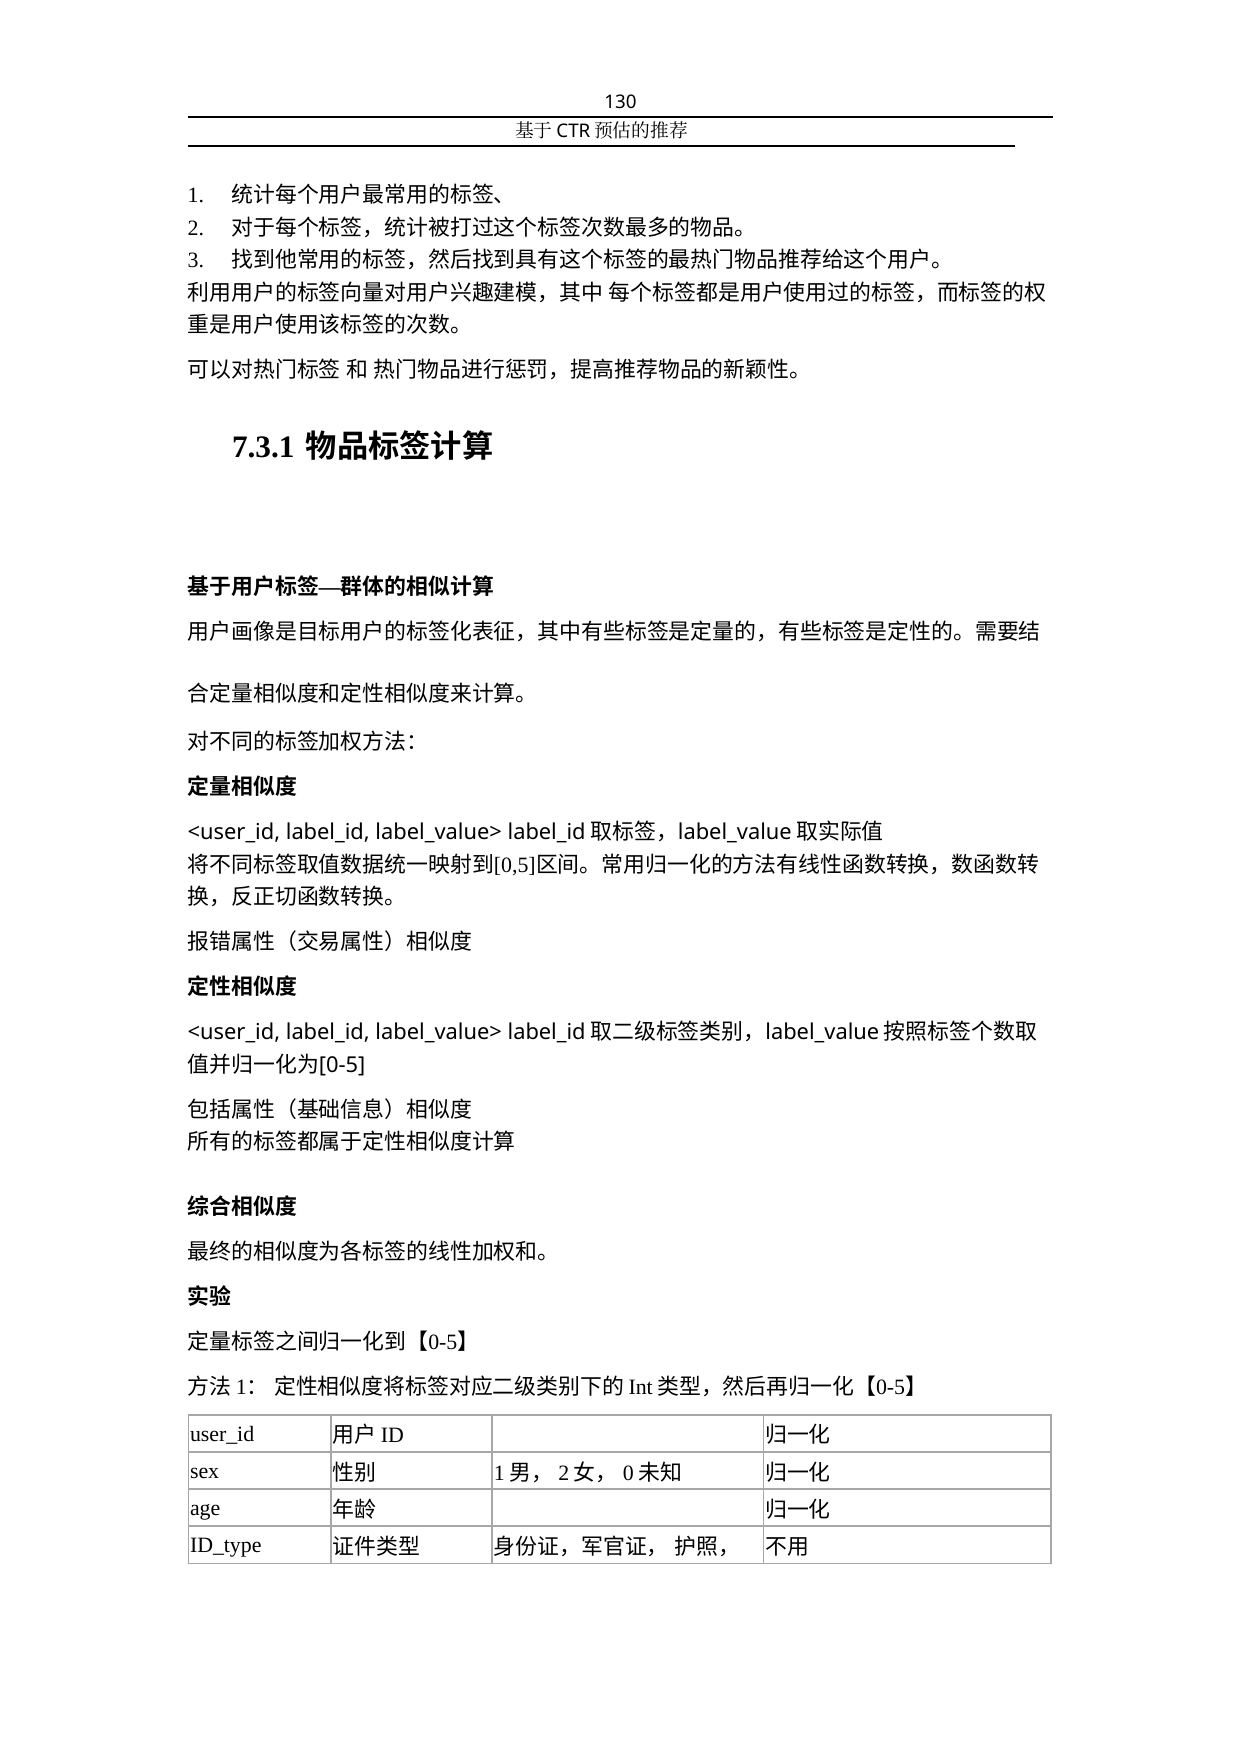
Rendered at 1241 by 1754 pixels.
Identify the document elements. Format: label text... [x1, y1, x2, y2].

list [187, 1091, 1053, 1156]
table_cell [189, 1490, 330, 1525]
text 定量相似度 [187, 769, 1053, 801]
subtitle 物品标签计算 [232, 411, 1053, 476]
text 用户画像是目标用户的标签化表征，其中有些标签是定量的，有些标签是定性的。需要结合定量相似度和定性相似度来计算。 [187, 614, 1053, 711]
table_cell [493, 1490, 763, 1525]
list 3. 找到他常用的标签，然后找到具有这个标签的最热门物品推荐给这个用户。 [187, 242, 1053, 274]
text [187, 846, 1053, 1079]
text 基于用户标签—群体的相似计算 [187, 569, 1053, 601]
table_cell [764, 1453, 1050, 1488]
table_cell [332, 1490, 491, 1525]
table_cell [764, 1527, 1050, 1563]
text 可以对热门标签 和 热门物品进行惩罚，提高推荐物品的新颖性。 [187, 352, 1053, 384]
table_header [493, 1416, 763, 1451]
list 1. 统计每个用户最常用的标签、 [187, 177, 1053, 209]
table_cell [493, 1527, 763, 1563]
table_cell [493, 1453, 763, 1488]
list 2. 对于每个标签，统计被打过这个标签次数最多的物品。 [187, 209, 1053, 242]
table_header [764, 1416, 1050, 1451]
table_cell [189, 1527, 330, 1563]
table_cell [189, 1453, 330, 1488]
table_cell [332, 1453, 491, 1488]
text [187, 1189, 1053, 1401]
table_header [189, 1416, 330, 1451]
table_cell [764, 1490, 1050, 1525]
text <user_id, label_id, label_value> label_id取标签，label_value取实际值 [187, 814, 1053, 846]
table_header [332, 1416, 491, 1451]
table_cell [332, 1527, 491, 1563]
text 对不同的标签加权方法： [187, 724, 1053, 756]
text 利用用户的标签向量对用户兴趣建模，其中 每个标签都是用户使用过的标签，而标签的权重是用户使用该标签的次数。 [187, 274, 1053, 339]
